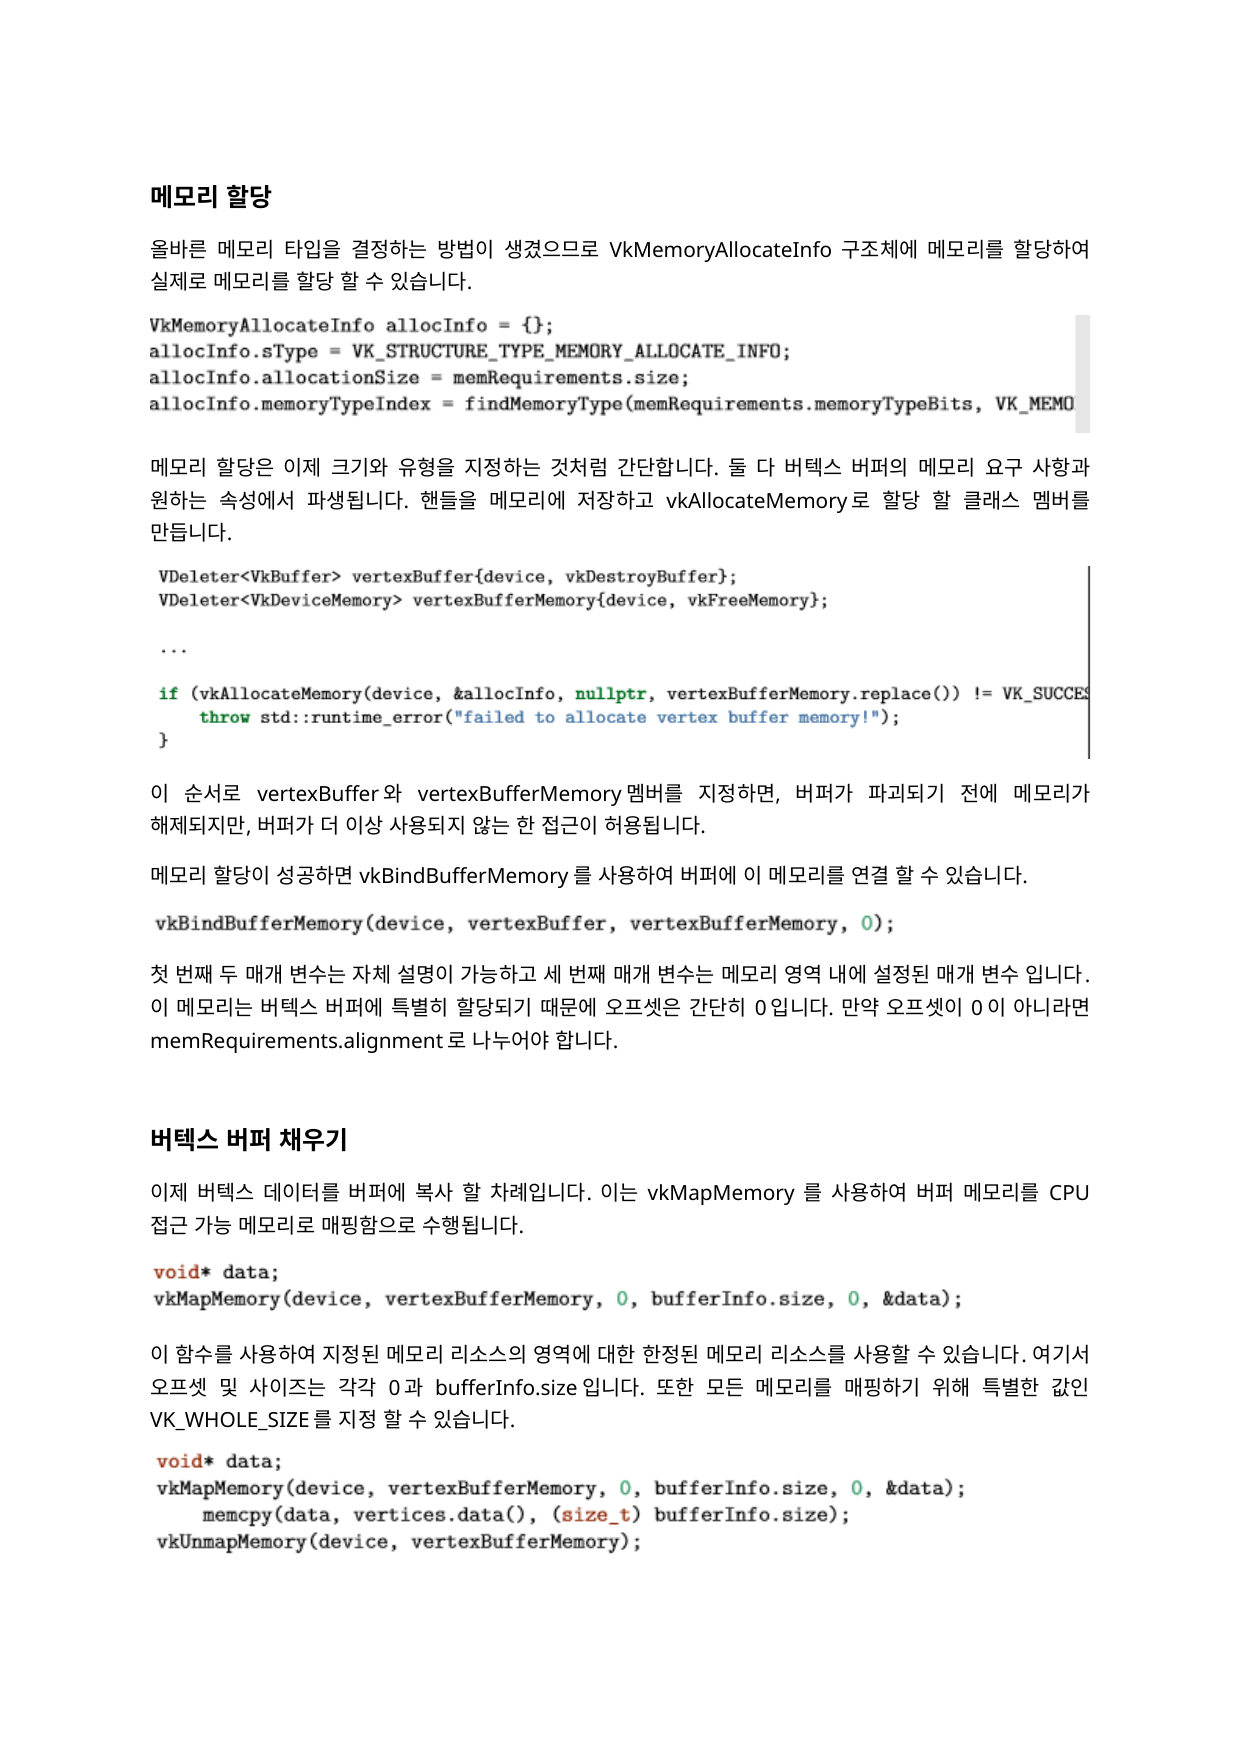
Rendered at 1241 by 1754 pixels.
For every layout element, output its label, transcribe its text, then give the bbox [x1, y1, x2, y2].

text 이 함수를 사용하여 지정된 메모리 리소스의 영역에 대한 한정된 메모리 리소스를 사용할 수 있습니다. 여기서 오프셋 및 사이즈는 각각 0과 bufferInfo.size입니다. 또한 모든 메모리를 매핑하기 위해 특별한 값인 VK_WHOLE_SIZE를 지정 할 수 있습니다. [150, 1338, 1090, 1434]
picture [150, 566, 1091, 759]
picture [150, 908, 904, 940]
picture [150, 1258, 968, 1320]
text 메모리 할당이 성공하면 vkBindBufferMemory를 사용하여 버퍼에 이 메모리를 연결 할 수 있습니다. [150, 859, 1090, 889]
text 메모리 할당은 이제 크기와 유형을 지정하는 것처럼 간단합니다. 둘 다 버텍스 버퍼의 메모리 요구 사항과 원하는 속성에서 파생됩니다. 핸들을 메모리에 저장하고 vkAllocateMemory로 할당 할 클래스 멤버를 만듭니다. [150, 451, 1090, 547]
text 올바른 메모리 타입을 결정하는 방법이 생겼으므로 VkMemoryAllocateInfo 구조체에 메모리를 할당하여 실제로 메모리를 할당 할 수 있습니다. [150, 233, 1090, 296]
picture [150, 315, 1091, 433]
text 첫 번째 두 매개 변수는 자체 설명이 가능하고 세 번째 매개 변수는 메모리 영역 내에 설정된 매개 변수 입니다. 이 메모리는 버텍스 버퍼에 특별히 할당되기 때문에 오프셋은 간단히 0입니다. 만약 오프셋이 0이 아니라면 memRequirements.alignment로 나누어야 합니다. [150, 958, 1090, 1054]
text 이 순서로 vertexBuffer와 vertexBufferMemory멤버를 지정하면, 버퍼가 파괴되기 전에 메모리가 해제되지만, 버퍼가 더 이상 사용되지 않는 한 접근이 허용됩니다. [150, 777, 1090, 840]
picture [150, 1453, 968, 1558]
text 이제 버텍스 데이터를 버퍼에 복사 할 차례입니다. 이는 vkMapMemory 를 사용하여 버퍼 메모리를 CPU 접근 가능 메모리로 매핑함으로 수행됩니다. [150, 1176, 1090, 1239]
text 버텍스 버퍼 채우기 [150, 1121, 1090, 1157]
text 메모리 할당 [150, 177, 1090, 213]
